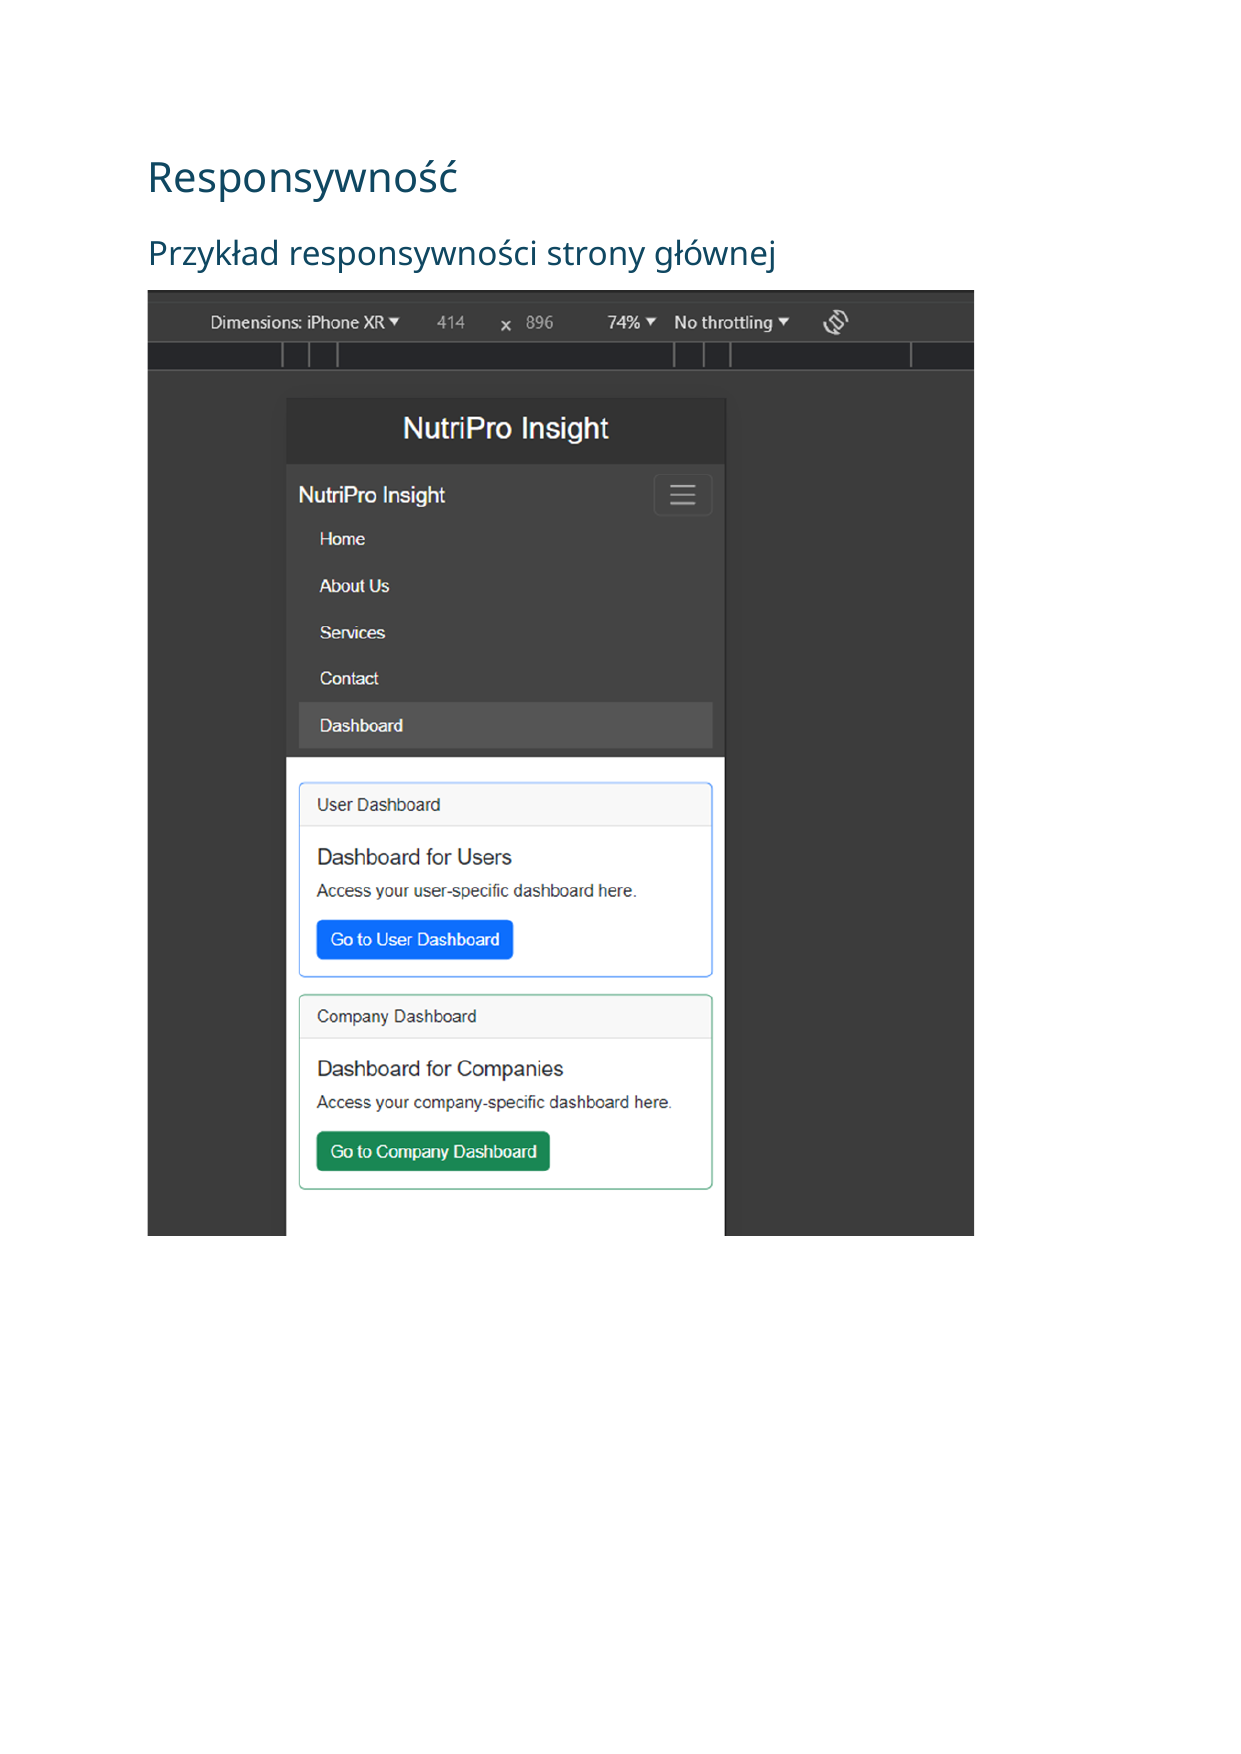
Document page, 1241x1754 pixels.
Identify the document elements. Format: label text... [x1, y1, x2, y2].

subtitle Przykład responsywności strony głównej [148, 229, 1093, 275]
subtitle Responsywność [148, 148, 1093, 204]
picture [147, 290, 975, 1236]
